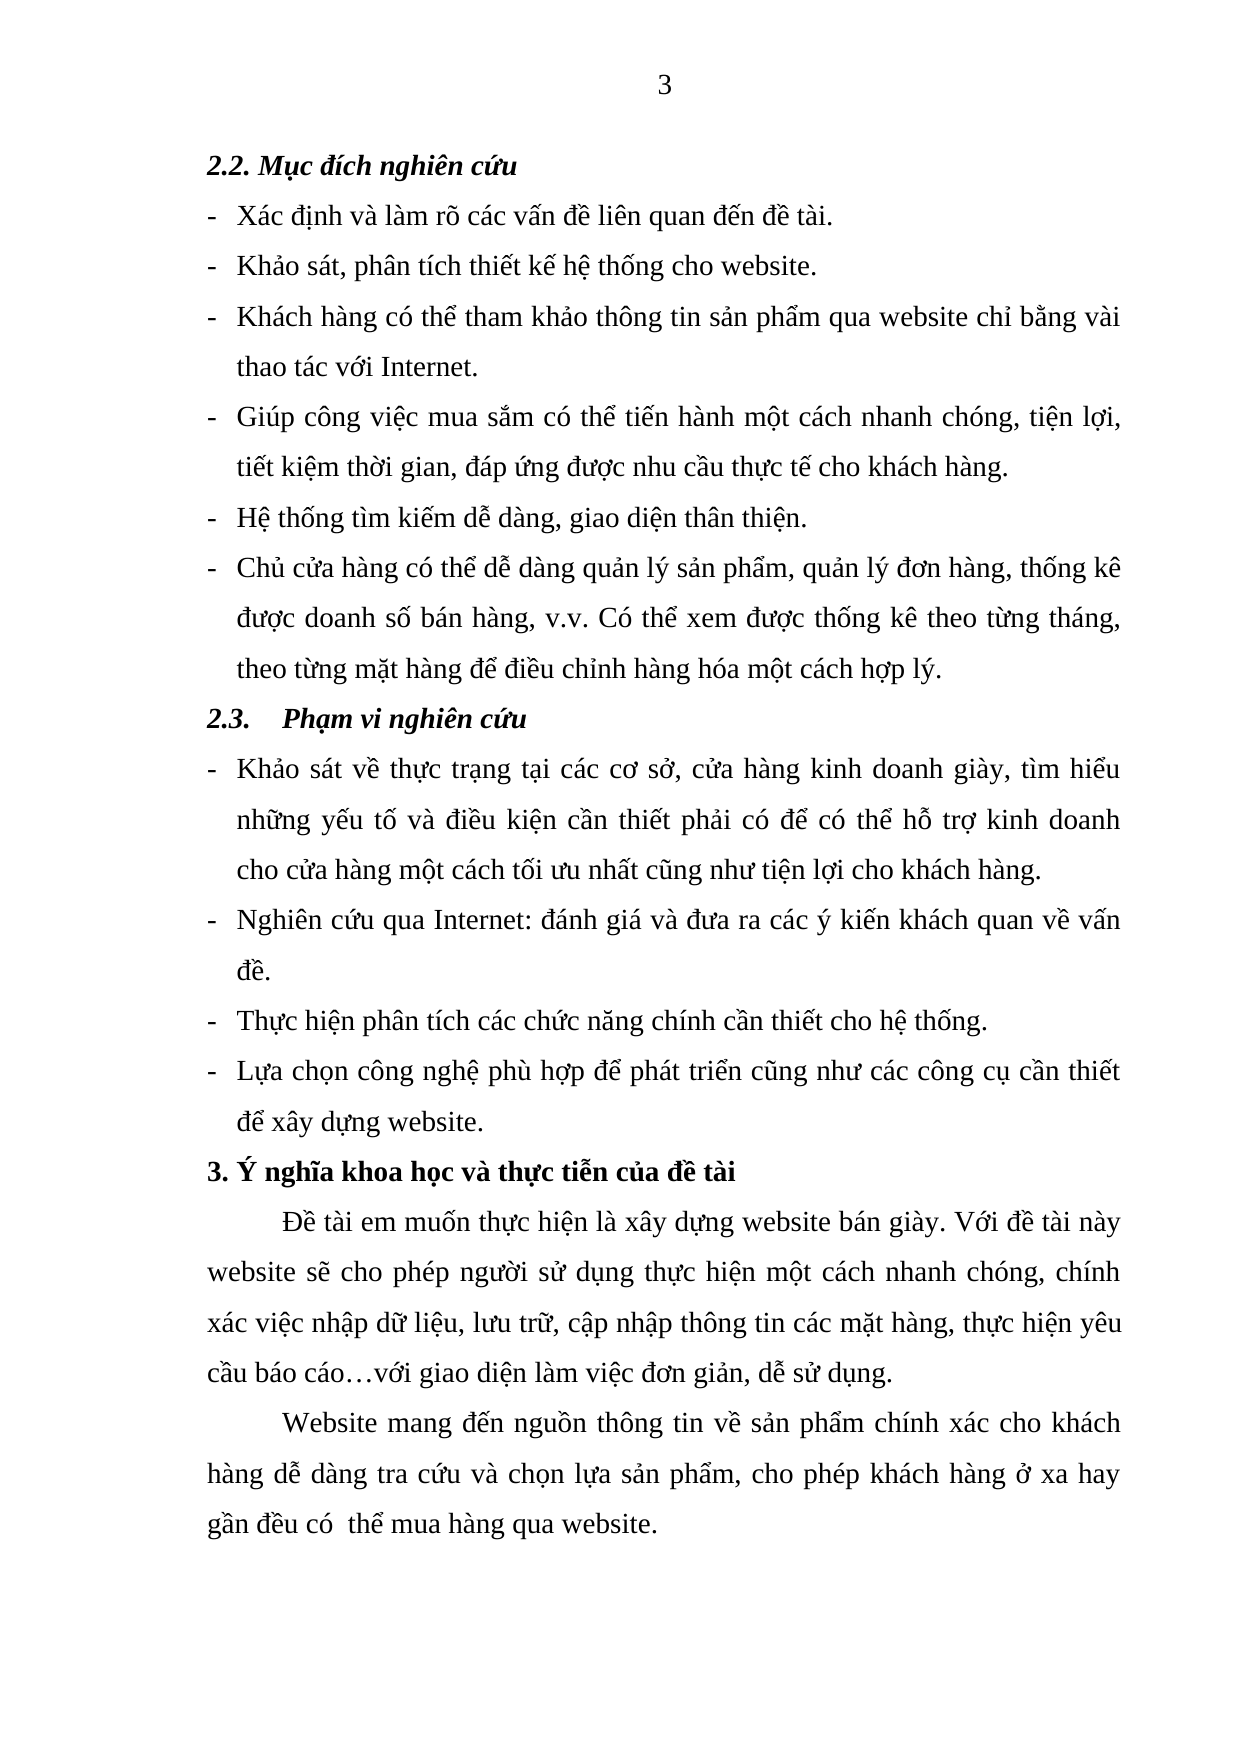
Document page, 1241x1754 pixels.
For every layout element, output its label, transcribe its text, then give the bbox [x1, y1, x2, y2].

list Hệ thống tìm kiếm dễ dàng, giao diện thân thiện. [207, 500, 1122, 533]
subtitle Phạm vi nghiên cứu [207, 701, 1122, 735]
text Đề tài em muốn thực hiện là xây dựng website bán giày. Với đề tài này website sẽ cho phép người sử dụng thực hiện một cách nhanh chóng, chính xác việc nhập dữ liệu, lưu trữ, cập nhập thông tin các mặt hàng, thực hiện yêu cầu báo cáo…với giao diện làm việc đơn giản, dễ sử dụng. [207, 1204, 1122, 1389]
list Xác định và làm rõ các vấn đề liên quan đến đề tài. [207, 198, 1122, 232]
list Thực hiện phân tích các chức năng chính cần thiết cho hệ thống. [207, 1003, 1122, 1037]
subtitle 3. Ý nghĩa khoa học và thực tiễn của đề tài [207, 1154, 1122, 1187]
list Khảo sát về thực trạng tại các cơ sở, cửa hàng kinh doanh giày, tìm hiểu những yếu tố và điều kiện cần thiết phải có để có thể hỗ trợ kinh doanh cho cửa hàng một cách tối ưu nhất cũng như tiện lợi cho khách hàng. [207, 751, 1122, 886]
subtitle 2.2. Mục đích nghiên cứu [207, 148, 1122, 181]
list Giúp công việc mua sắm có thể tiến hành một cách nhanh chóng, tiện lợi, tiết kiệm thời gian, đáp ứng được nhu cầu thực tế cho khách hàng. [207, 399, 1122, 483]
text Website mang đến nguồn thông tin về sản phẩm chính xác cho khách hàng dễ dàng tra cứu và chọn lựa sản phẩm, cho phép khách hàng ở xa hay gần đều có thể mua hàng qua website. [207, 1406, 1122, 1540]
list Nghiên cứu qua Internet: đánh giá và đưa ra các ý kiến khách quan về vấn đề. [207, 902, 1122, 986]
list Lựa chọn công nghệ phù hợp để phát triển cũng như các công cụ cần thiết để xây dựng website. [207, 1053, 1122, 1137]
list Khách hàng có thể tham khảo thông tin sản phẩm qua website chỉ bằng vài thao tác với Internet. [207, 299, 1122, 382]
list Chủ cửa hàng có thể dễ dàng quản lý sản phẩm, quản lý đơn hàng, thống kê được doanh số bán hàng, v.v. Có thể xem được thống kê theo từng tháng, theo từng mặt hàng để điều chỉnh hàng hóa một cách hợp lý. [207, 550, 1122, 684]
list Khảo sát, phân tích thiết kế hệ thống cho website. [207, 248, 1122, 282]
